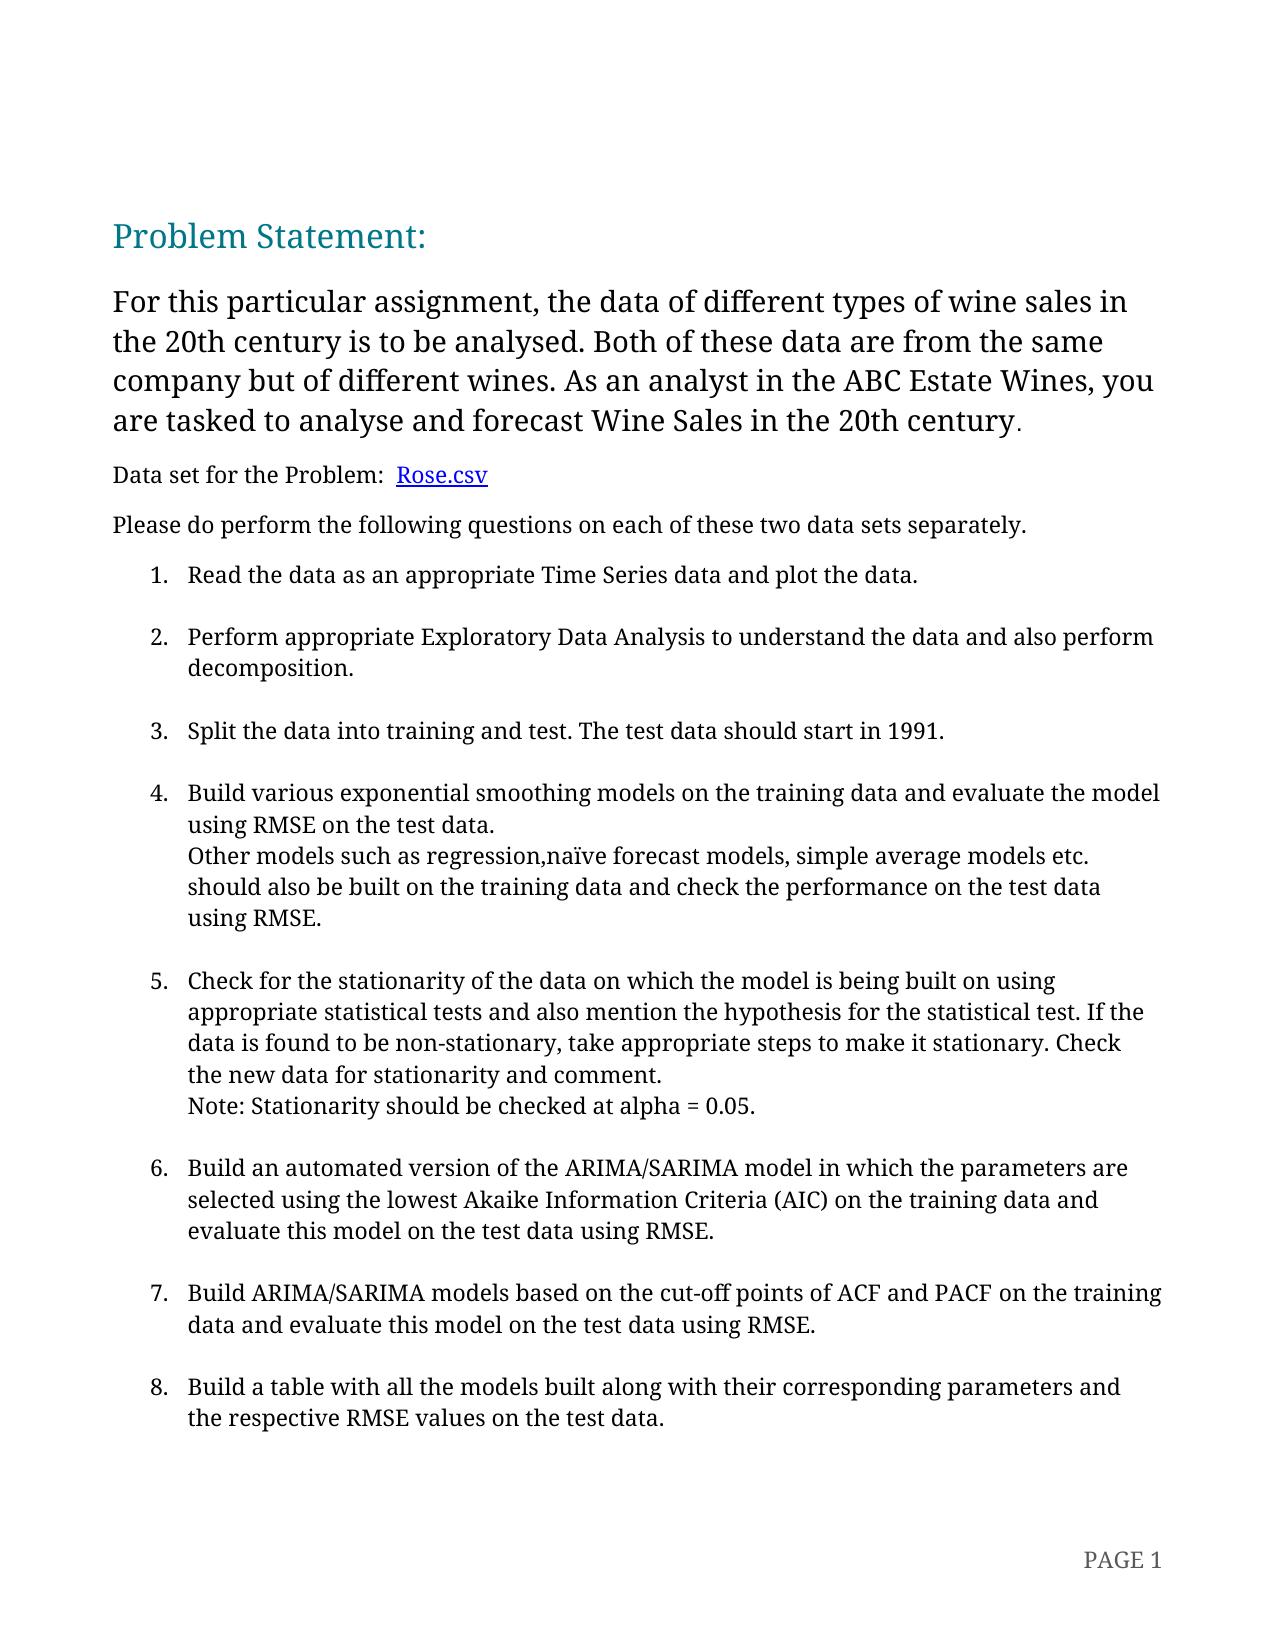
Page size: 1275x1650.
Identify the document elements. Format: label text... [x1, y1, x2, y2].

text For this particular assignment, the data of different types of wine sales in the 20th century is to be analysed. Both of these data are from the same company but of different wines. As an analyst in the ABC Estate Wines, you are tasked to analyse and forecast Wine Sales in the 20th century. [112, 281, 1162, 440]
list Check for the stationarity of the data on which the model is being built on using appropriate statistical tests and also mention the hypothesis for the statistical test. If the data is found to be non-stationary, take appropriate steps to make it stationary. Check the new data for stationarity and comment. Note: Stationarity should be checked at alpha = 0.05. [150, 965, 1162, 1121]
list Split the data into training and test. The test data should start in 1991. [150, 715, 1162, 746]
text Please do perform the following questions on each of these two data sets separately. [112, 509, 1162, 540]
text Data set for the Problem: Rose.csv [112, 459, 1162, 490]
list Build various exponential smoothing models on the training data and evaluate the model using RMSE on the test data. Other models such as regression,naïve forecast models, simple average models etc. should also be built on the training data and check the performance on the test data using RMSE. [150, 777, 1162, 934]
list Build a table with all the models built along with their corresponding parameters and the respective RMSE values on the test data. [150, 1371, 1162, 1434]
list Build ARIMA/SARIMA models based on the cut-off points of ACF and PACF on the training data and evaluate this model on the test data using RMSE. [150, 1277, 1162, 1340]
list Read the data as an appropriate Time Series data and plot the data. [150, 559, 1162, 590]
list Build an automated version of the ARIMA/SARIMA model in which the parameters are selected using the lowest Akaike Information Criteria (AIC) on the training data and evaluate this model on the test data using RMSE. [150, 1152, 1162, 1246]
list Perform appropriate Exploratory Data Analysis to understand the data and also perform decomposition. [150, 621, 1162, 684]
subtitle Problem Statement: [112, 212, 1162, 258]
